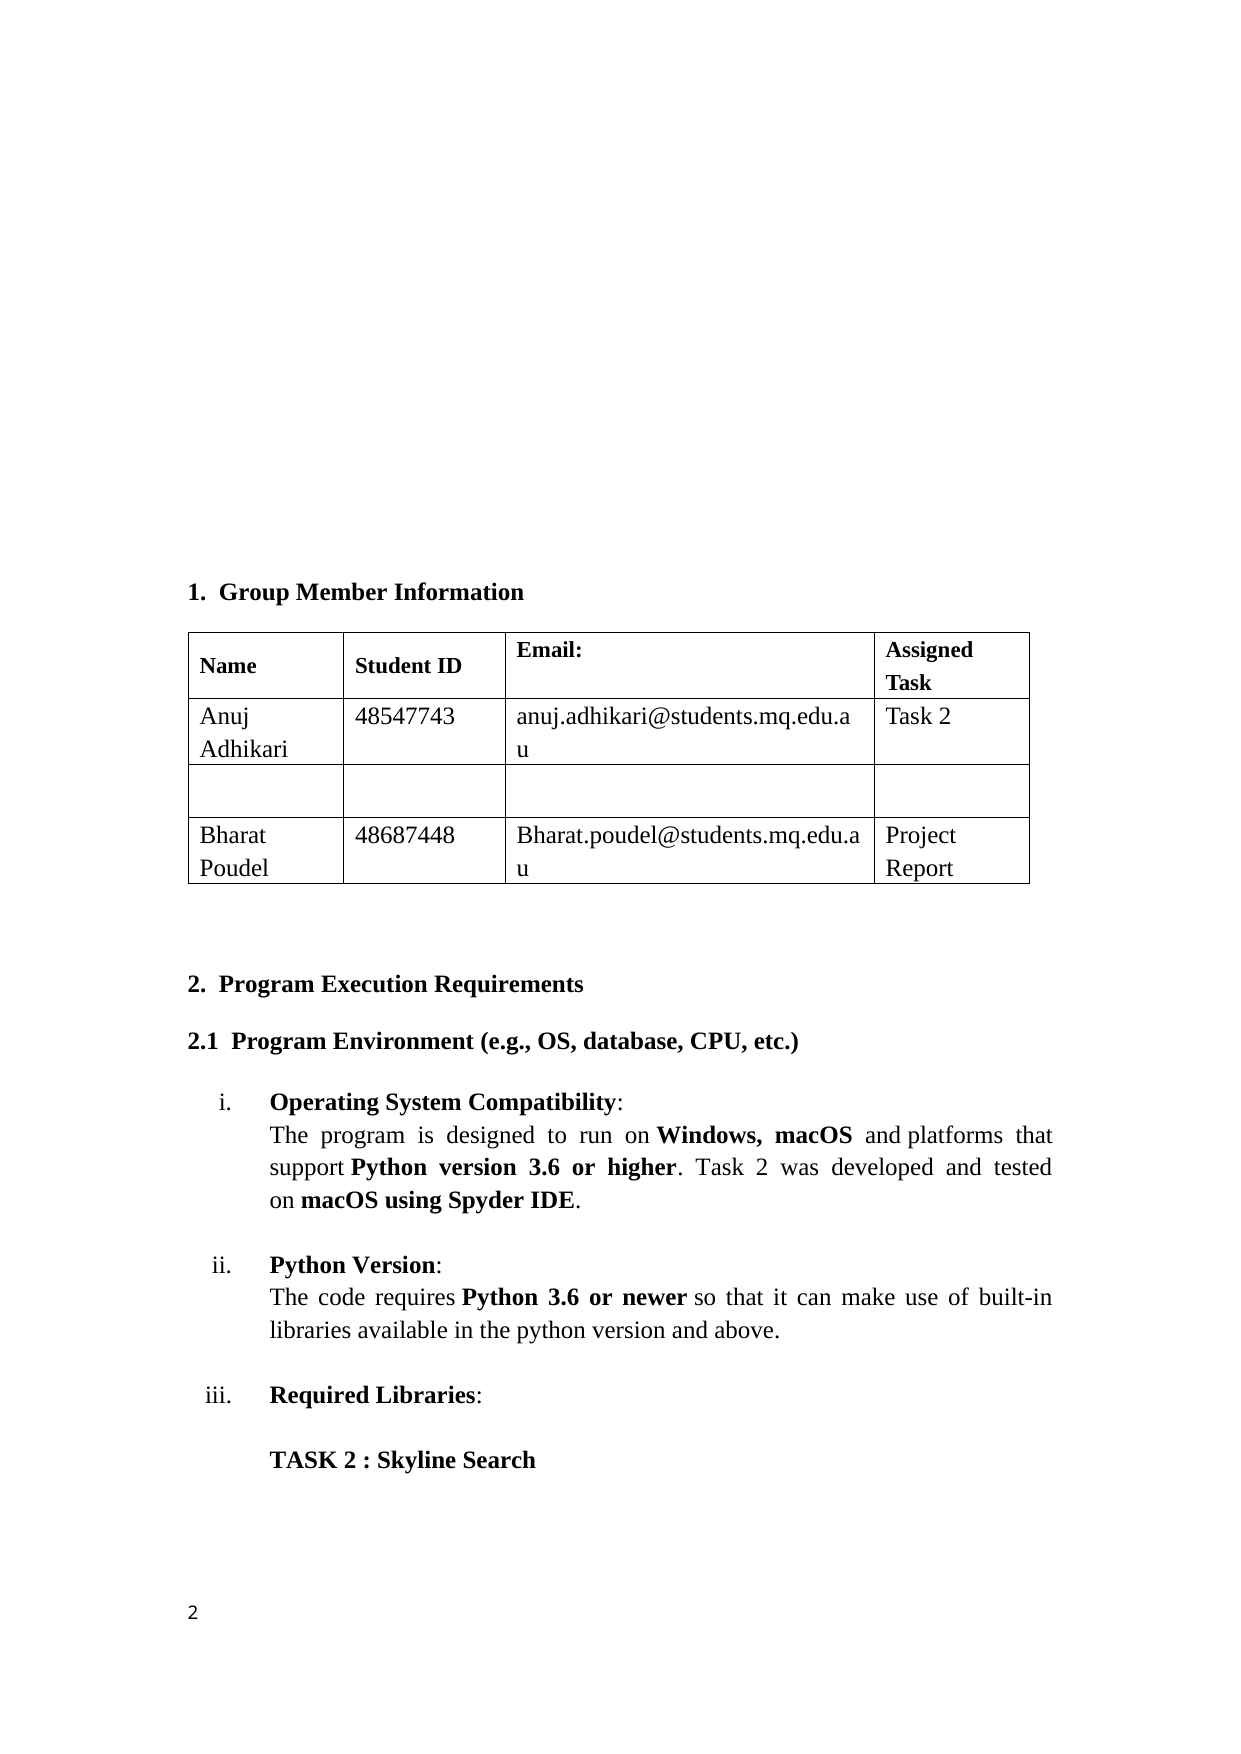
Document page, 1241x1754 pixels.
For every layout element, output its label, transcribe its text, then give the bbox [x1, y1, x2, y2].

text 2. Program Execution Requirements [187, 967, 1053, 999]
list Operating System Compatibility: [232, 1086, 1053, 1118]
table_cell [344, 765, 505, 817]
text 2.1 Program Environment (e.g., OS, database, CPU, etc.) [187, 1024, 1053, 1057]
table_cell 48547743 [344, 699, 505, 764]
table_cell anuj.adhikari@students.mq.edu.au [506, 699, 874, 764]
table_cell Anuj Adhikari [189, 699, 343, 764]
list The program is designed to run on Windows, macOS and platforms that support Python version 3.6 or higher. Task 2 was developed and tested on macOS using Spyder IDE. [269, 1118, 1053, 1216]
table_header Email: [506, 633, 874, 698]
table_cell Bharat.poudel@students.mq.edu.au [506, 818, 874, 883]
table_cell [189, 765, 343, 817]
table_cell Task 2 [875, 699, 1029, 764]
table_cell 48687448 [344, 818, 505, 883]
table_header Name [189, 633, 343, 698]
table_header Student ID [344, 633, 505, 698]
table_cell Bharat Poudel [189, 818, 343, 883]
list Required Libraries: [232, 1378, 1053, 1411]
table_cell Project Report [875, 818, 1029, 883]
table_cell [506, 765, 874, 817]
text 1. Group Member Information [187, 575, 1053, 607]
list Python Version: [232, 1248, 1053, 1281]
list The code requires Python 3.6 or newer so that it can make use of built-in libraries available in the python version and above. [269, 1281, 1053, 1346]
table_cell [875, 765, 1029, 817]
table_header Assigned Task [875, 633, 1029, 698]
list TASK 2 : Skyline Search [262, 1443, 1053, 1476]
